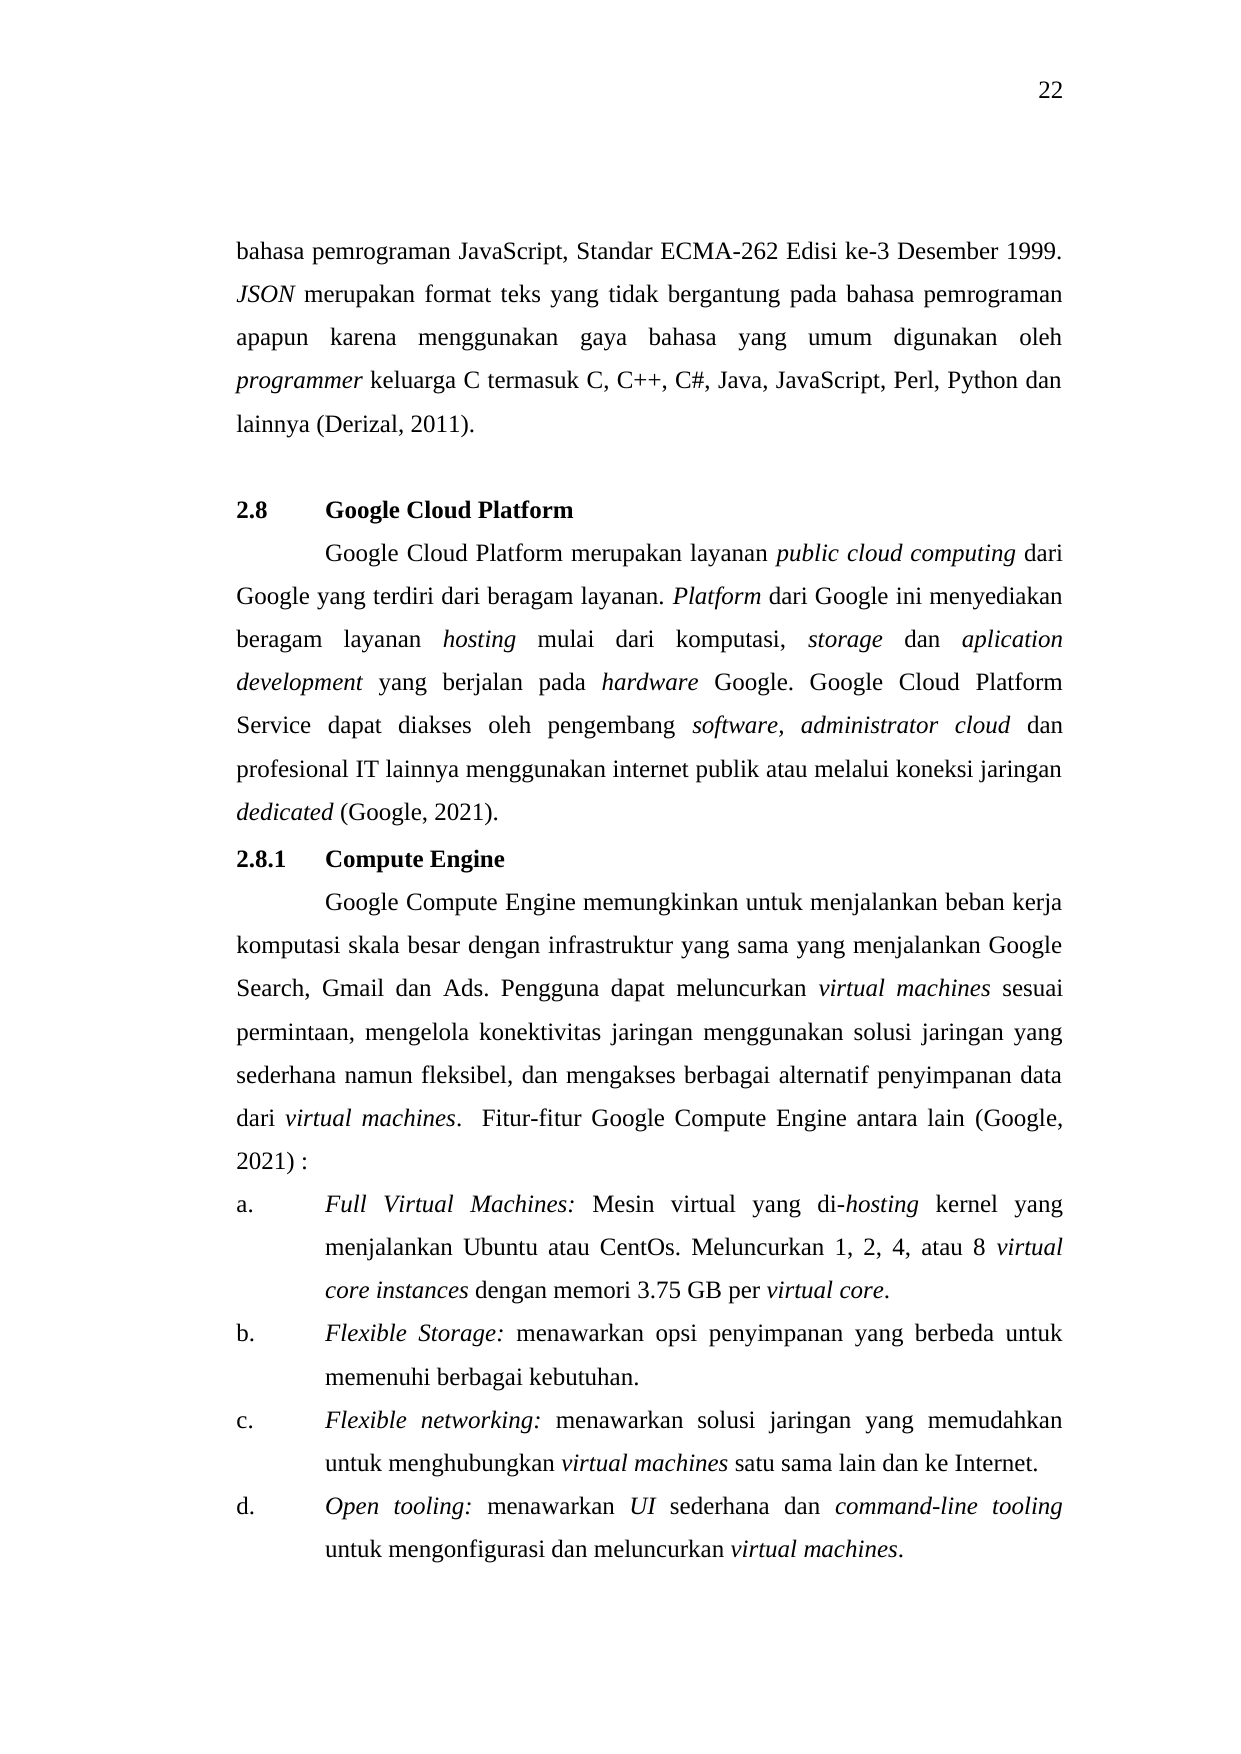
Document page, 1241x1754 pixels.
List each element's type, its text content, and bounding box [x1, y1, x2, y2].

subtitle Compute Engine [236, 844, 1063, 873]
list Flexible networking: menawarkan solusi jaringan yang memudahkan untuk menghubungkan virtual machines satu sama lain dan ke Internet. [236, 1405, 1063, 1477]
subtitle Google Cloud Platform [236, 495, 1063, 524]
list Open tooling: menawarkan UI sederhana dan command-line tooling untuk mengonfigurasi dan meluncurkan virtual machines. [236, 1491, 1063, 1563]
text Google Compute Engine memungkinkan untuk menjalankan beban kerja komputasi skala besar dengan infrastruktur yang sama yang menjalankan Google Search, Gmail dan Ads. Pengguna dapat meluncurkan virtual machines sesuai permintaan, mengelola konektivitas jaringan menggunakan solusi jaringan yang sederhana namun fleksibel, dan mengakses berbagai alternatif penyimpanan data dari virtual machines. Fitur-fitur Google Compute Engine antara lain : [236, 887, 1063, 1175]
list Flexible Storage: menawarkan opsi penyimpanan yang berbeda untuk memenuhi berbagai kebutuhan. [236, 1318, 1063, 1390]
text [236, 236, 1063, 437]
text Google Cloud Platform merupakan layanan public cloud computing dari Google yang terdiri dari beragam layanan. Platform dari Google ini menyediakan beragam layanan hosting mulai dari komputasi, storage dan aplication development yang berjalan pada hardware Google. Google Cloud Platform Service dapat diakses oleh pengembang software, administrator cloud dan profesional IT lainnya menggunakan internet publik atau melalui koneksi jaringan dedicated . [236, 538, 1063, 826]
list Full Virtual Machines: Mesin virtual yang di-hosting kernel yang menjalankan Ubuntu atau CentOs. Meluncurkan 1, 2, 4, atau 8 virtual core instances dengan memori 3.75 GB per virtual core. [236, 1189, 1063, 1304]
